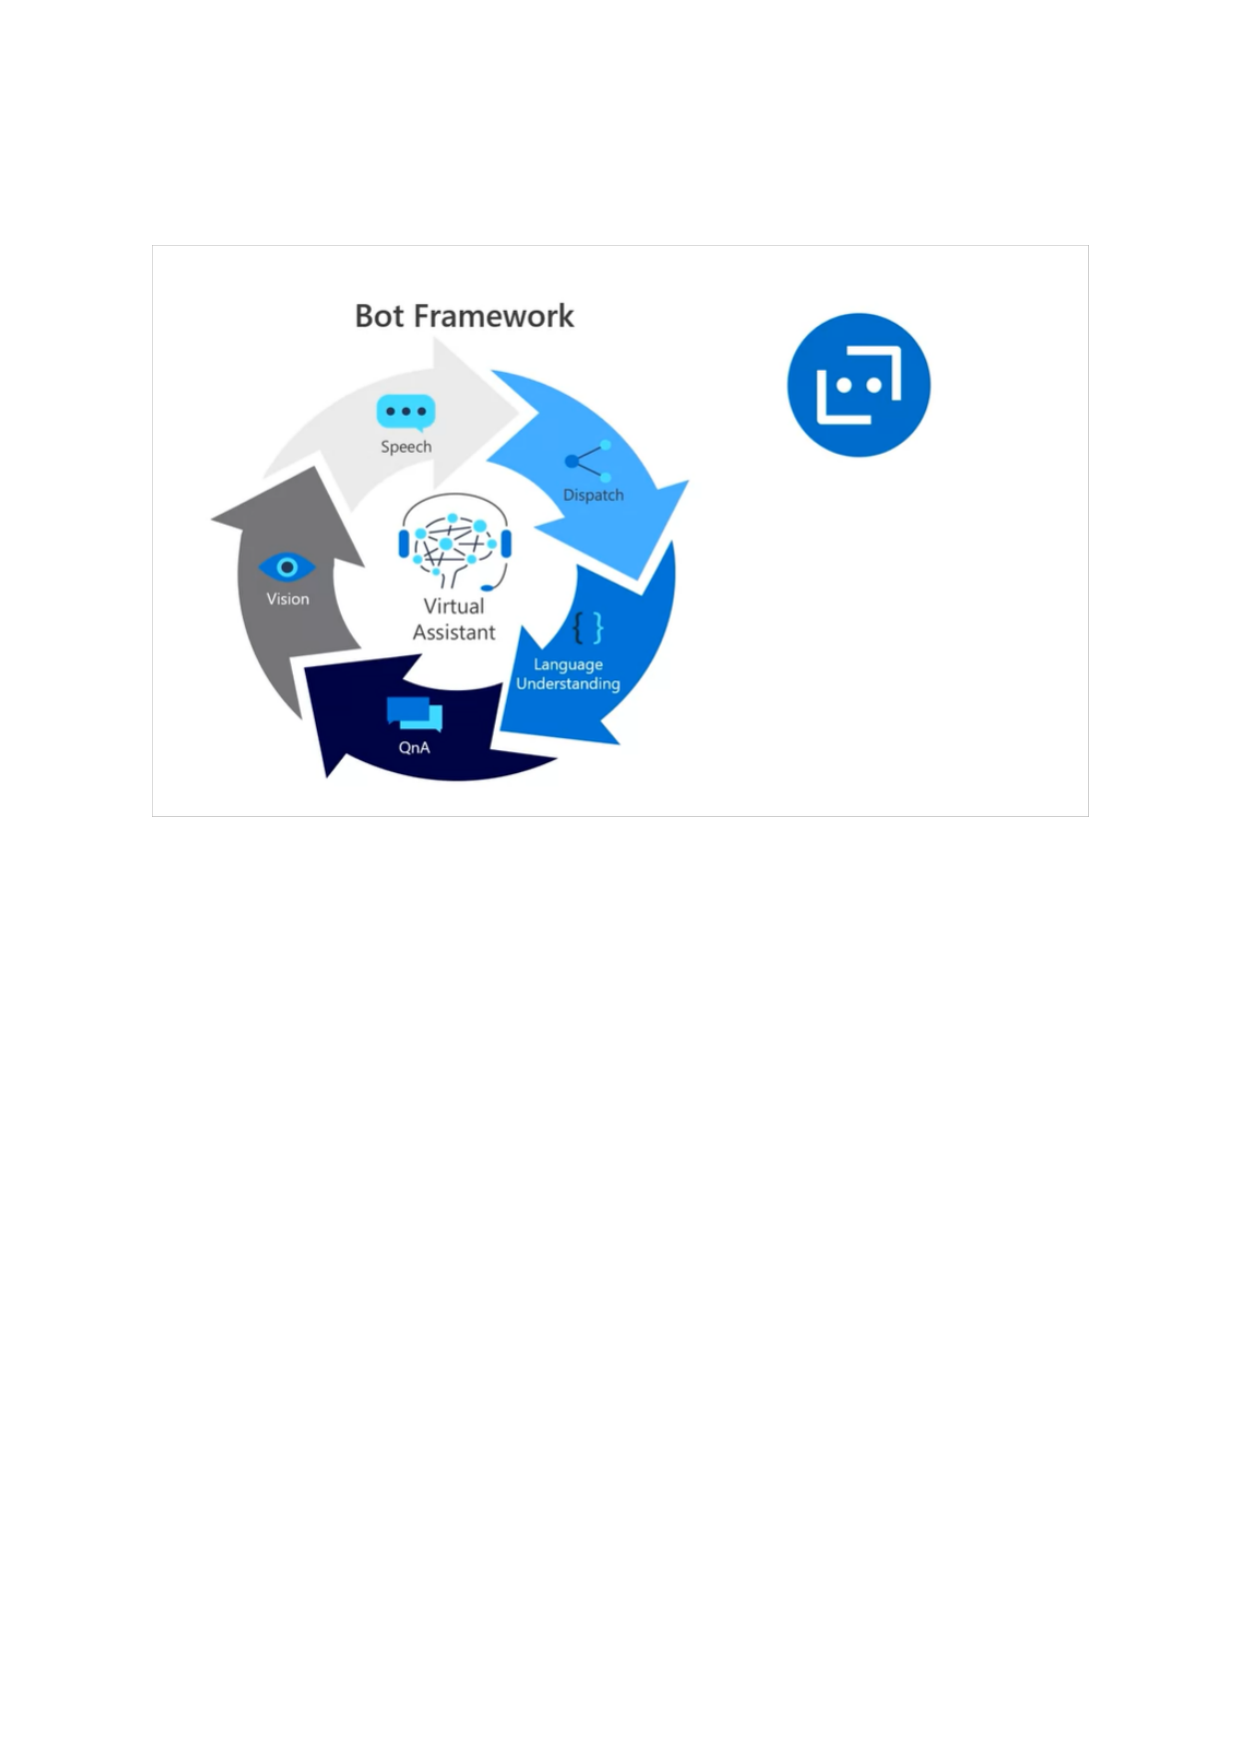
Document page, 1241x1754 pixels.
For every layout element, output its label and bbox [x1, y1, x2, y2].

picture [150, 243, 1091, 819]
